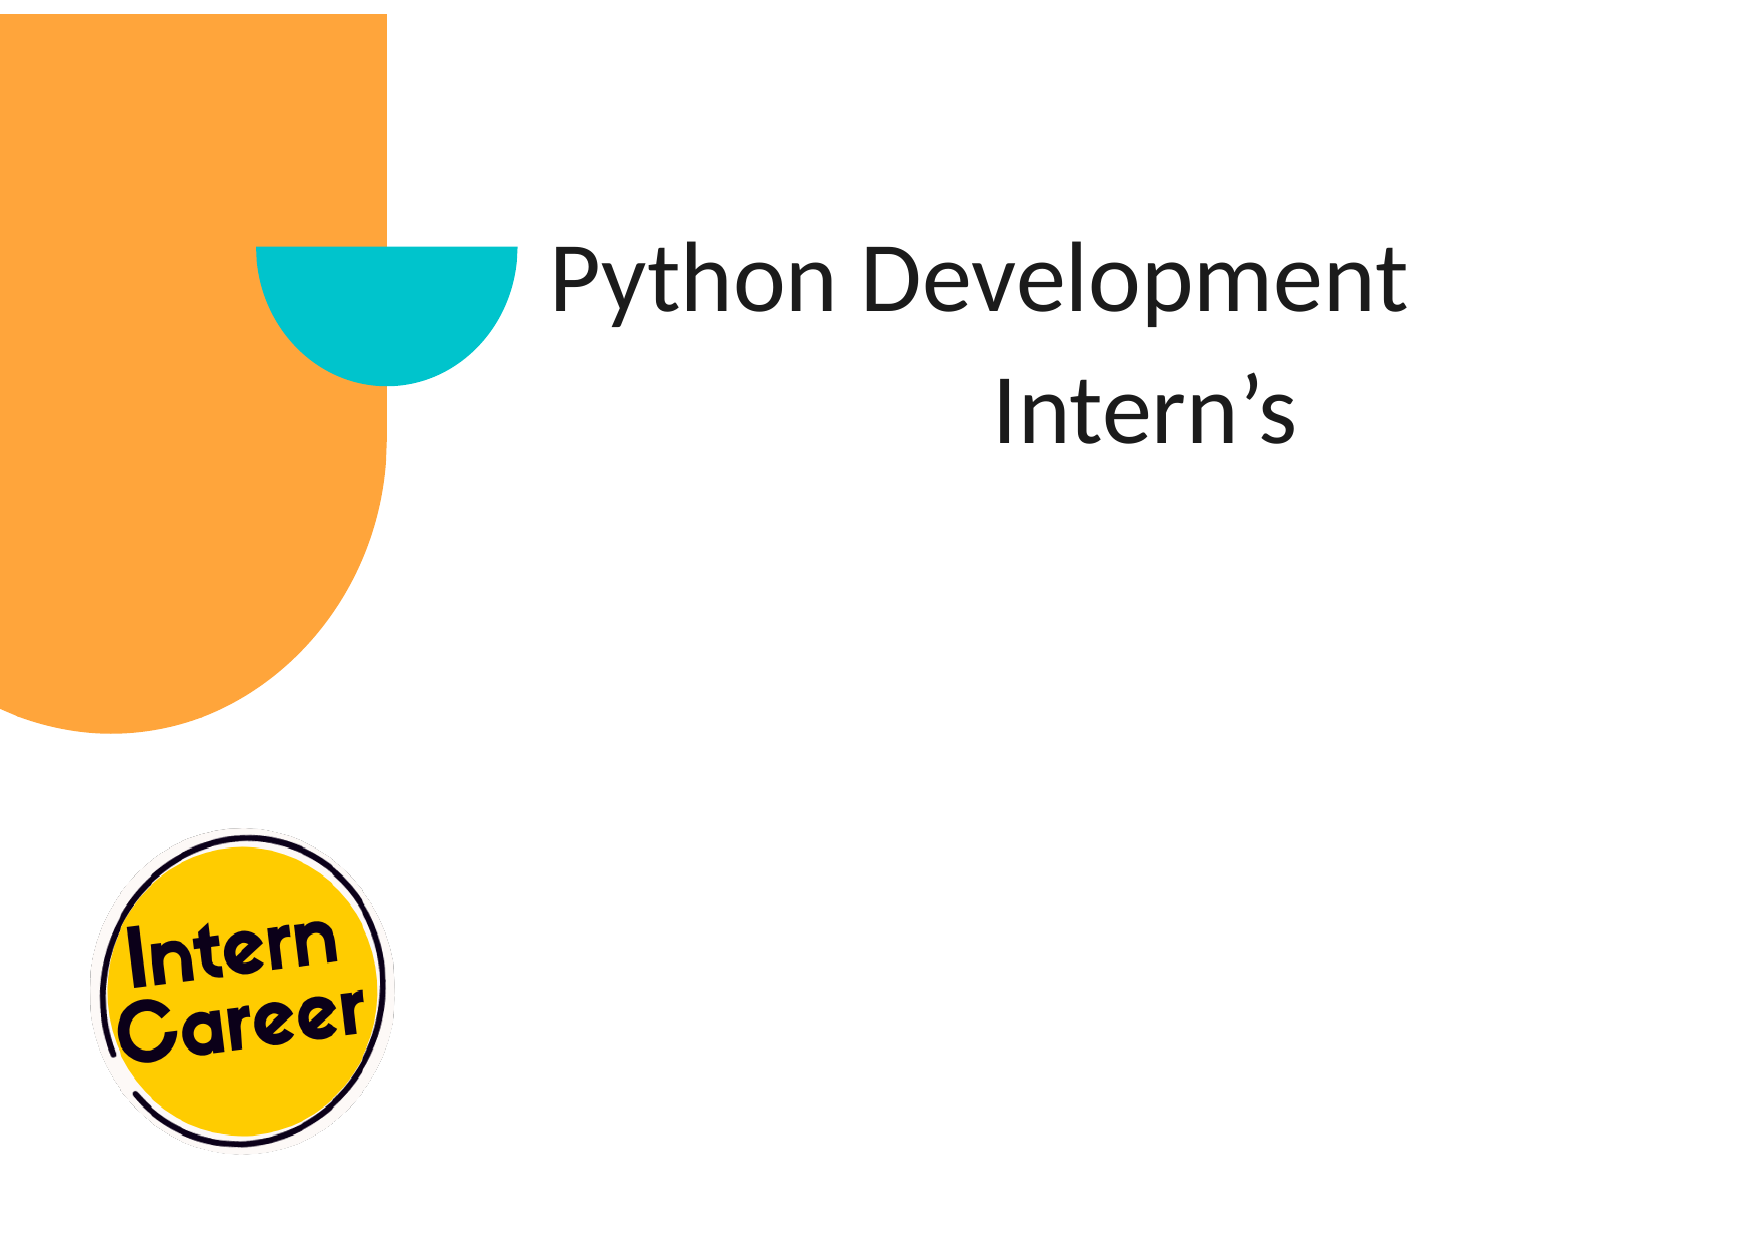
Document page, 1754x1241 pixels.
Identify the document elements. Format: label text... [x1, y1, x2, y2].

text Python Development [387, 214, 1741, 336]
text Intern’s [386, 346, 1741, 468]
picture [0, 733, 484, 1241]
